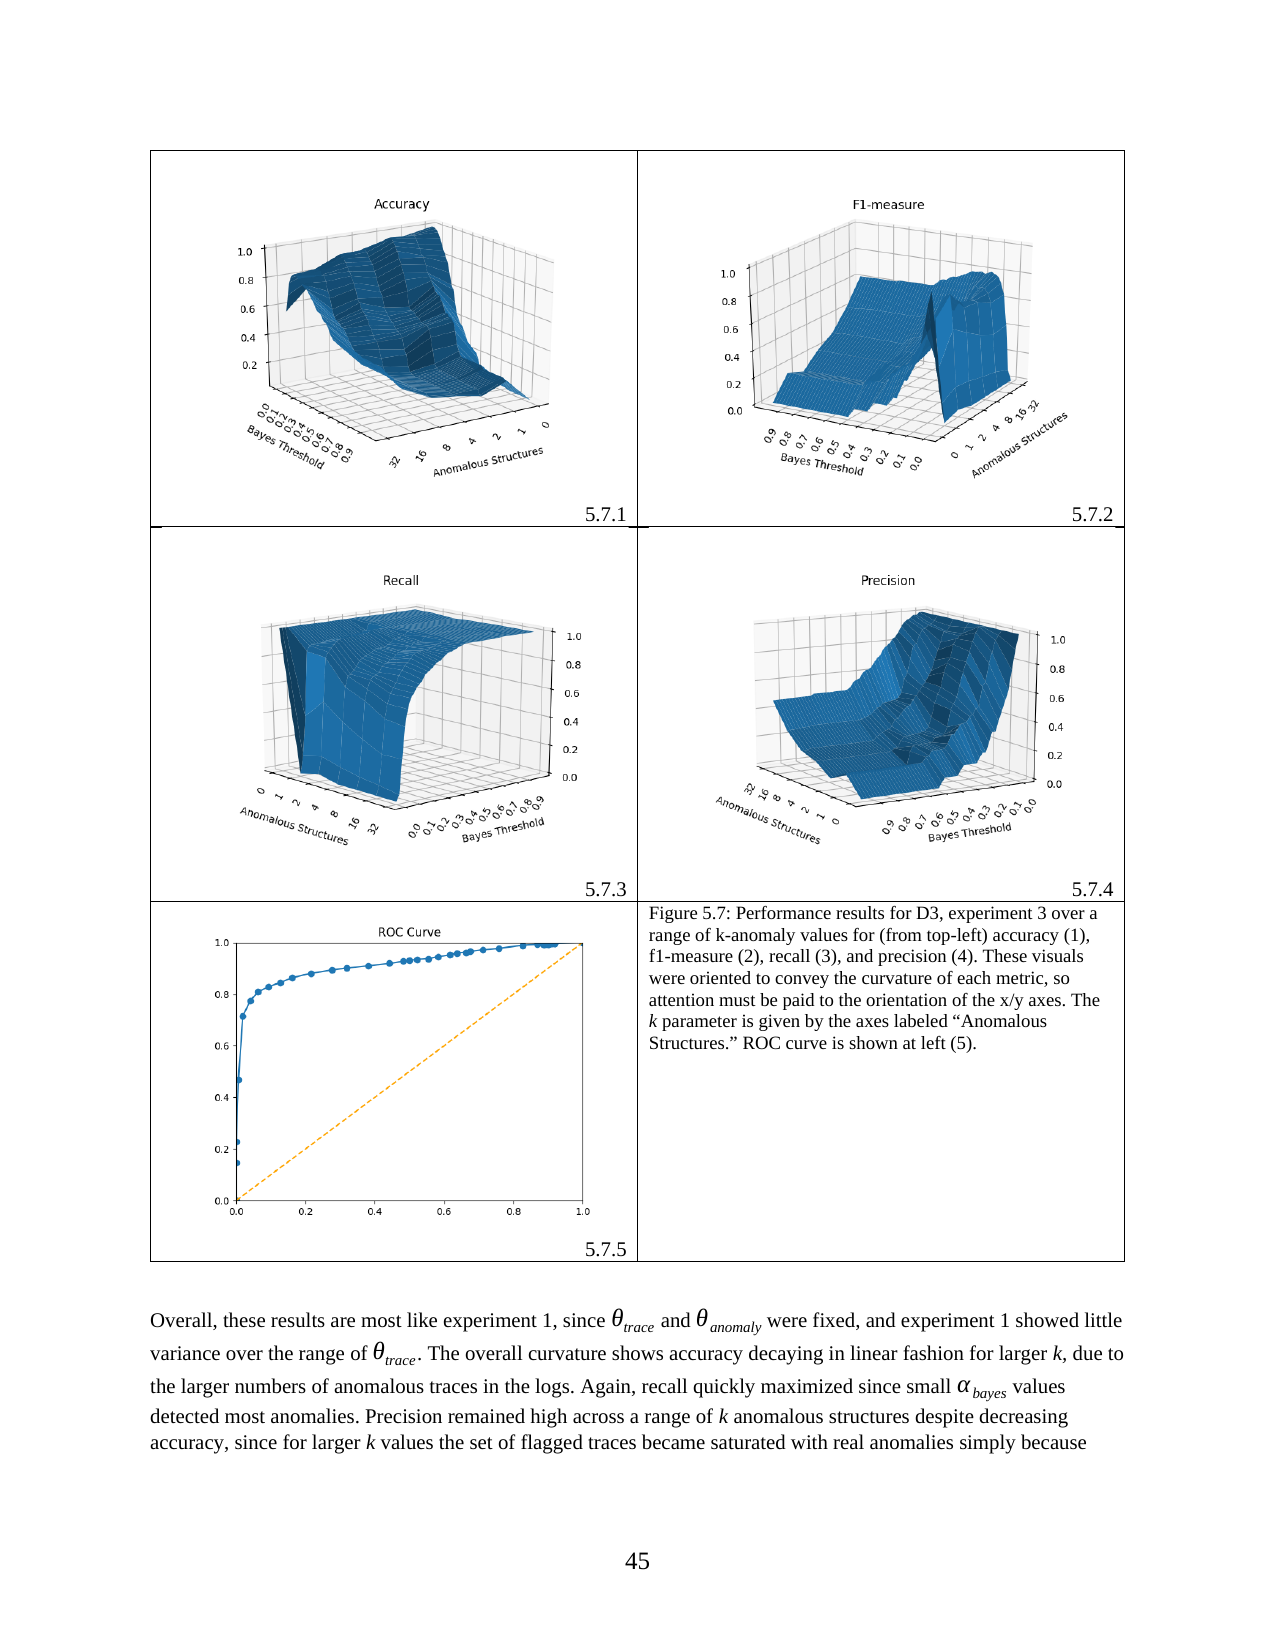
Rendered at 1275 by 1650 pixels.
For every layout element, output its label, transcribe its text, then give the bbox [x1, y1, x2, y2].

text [150, 1304, 1125, 1454]
table_cell 5.7.4 [638, 528, 1124, 901]
table_cell Figure 5.7: Performance results for D3, experiment 3 over a range of k-anomaly values for (from top-left) accuracy (1), f1-measure (2), recall (3), and precision (4). These visuals were oriented to convey the curvature of each metric, so attention must be paid to the orientation of the x/y axes. The k parameter is given by the axes labeled “Anomalous Structures.” ROC curve is shown at left (5). [638, 902, 1124, 1261]
picture [648, 527, 1116, 878]
picture [161, 527, 629, 878]
picture [180, 902, 627, 1237]
picture [648, 151, 1117, 503]
table_cell 5.7.3 [151, 528, 637, 901]
table_cell 5.7.5 [151, 902, 637, 1261]
picture [161, 151, 631, 503]
table_header 5.7.1 [151, 151, 637, 526]
table_header 5.7.2 [638, 151, 1124, 526]
